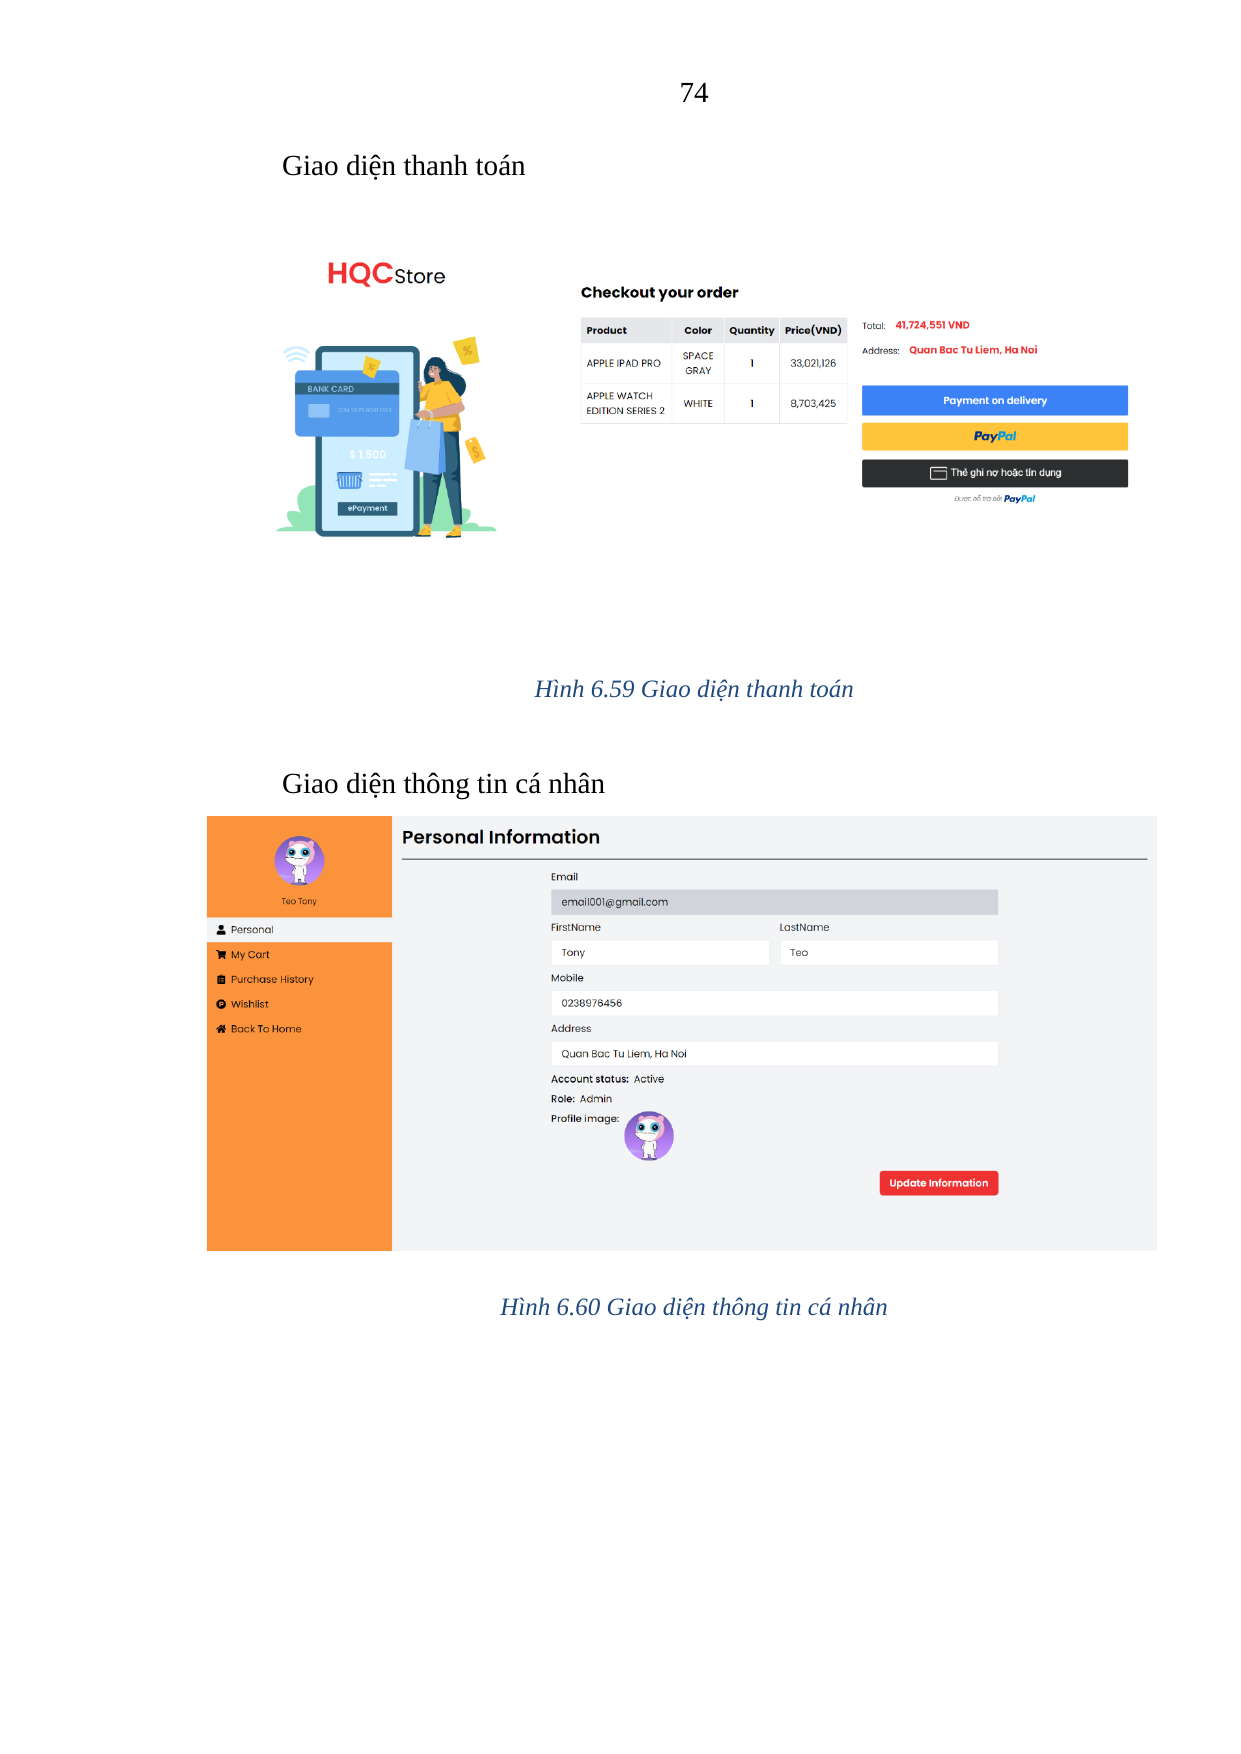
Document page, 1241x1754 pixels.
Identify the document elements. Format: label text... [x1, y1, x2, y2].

text Giao diện thông tin cá nhân [207, 766, 1122, 799]
picture [192, 198, 1143, 633]
text Giao diện thanh toán [207, 148, 1122, 181]
picture [206, 816, 1157, 1251]
